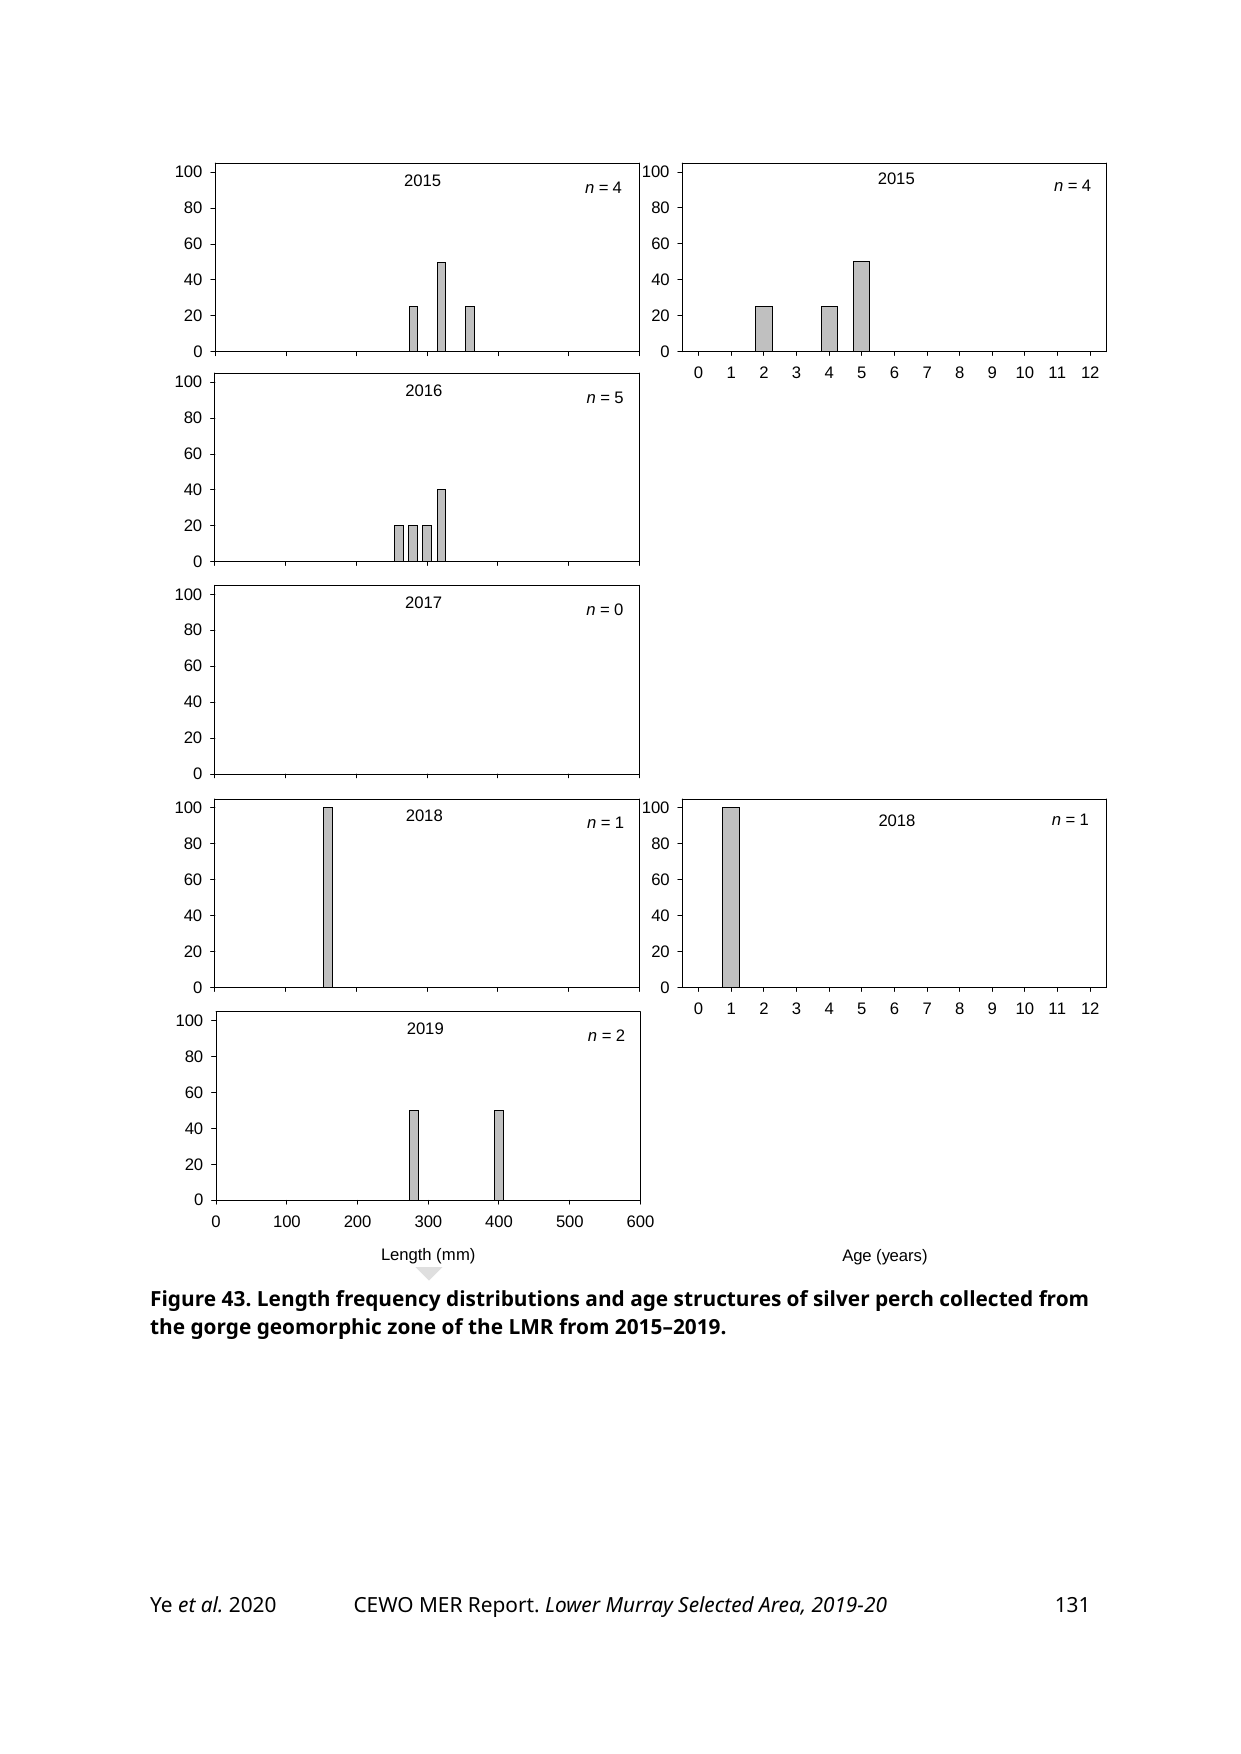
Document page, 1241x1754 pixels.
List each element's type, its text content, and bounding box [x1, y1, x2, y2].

text Figure 43. Length frequency distributions and age structures of silver perch collected from the gorge geomorphic zone of the LMR from 2015–2019. [150, 1284, 1090, 1341]
